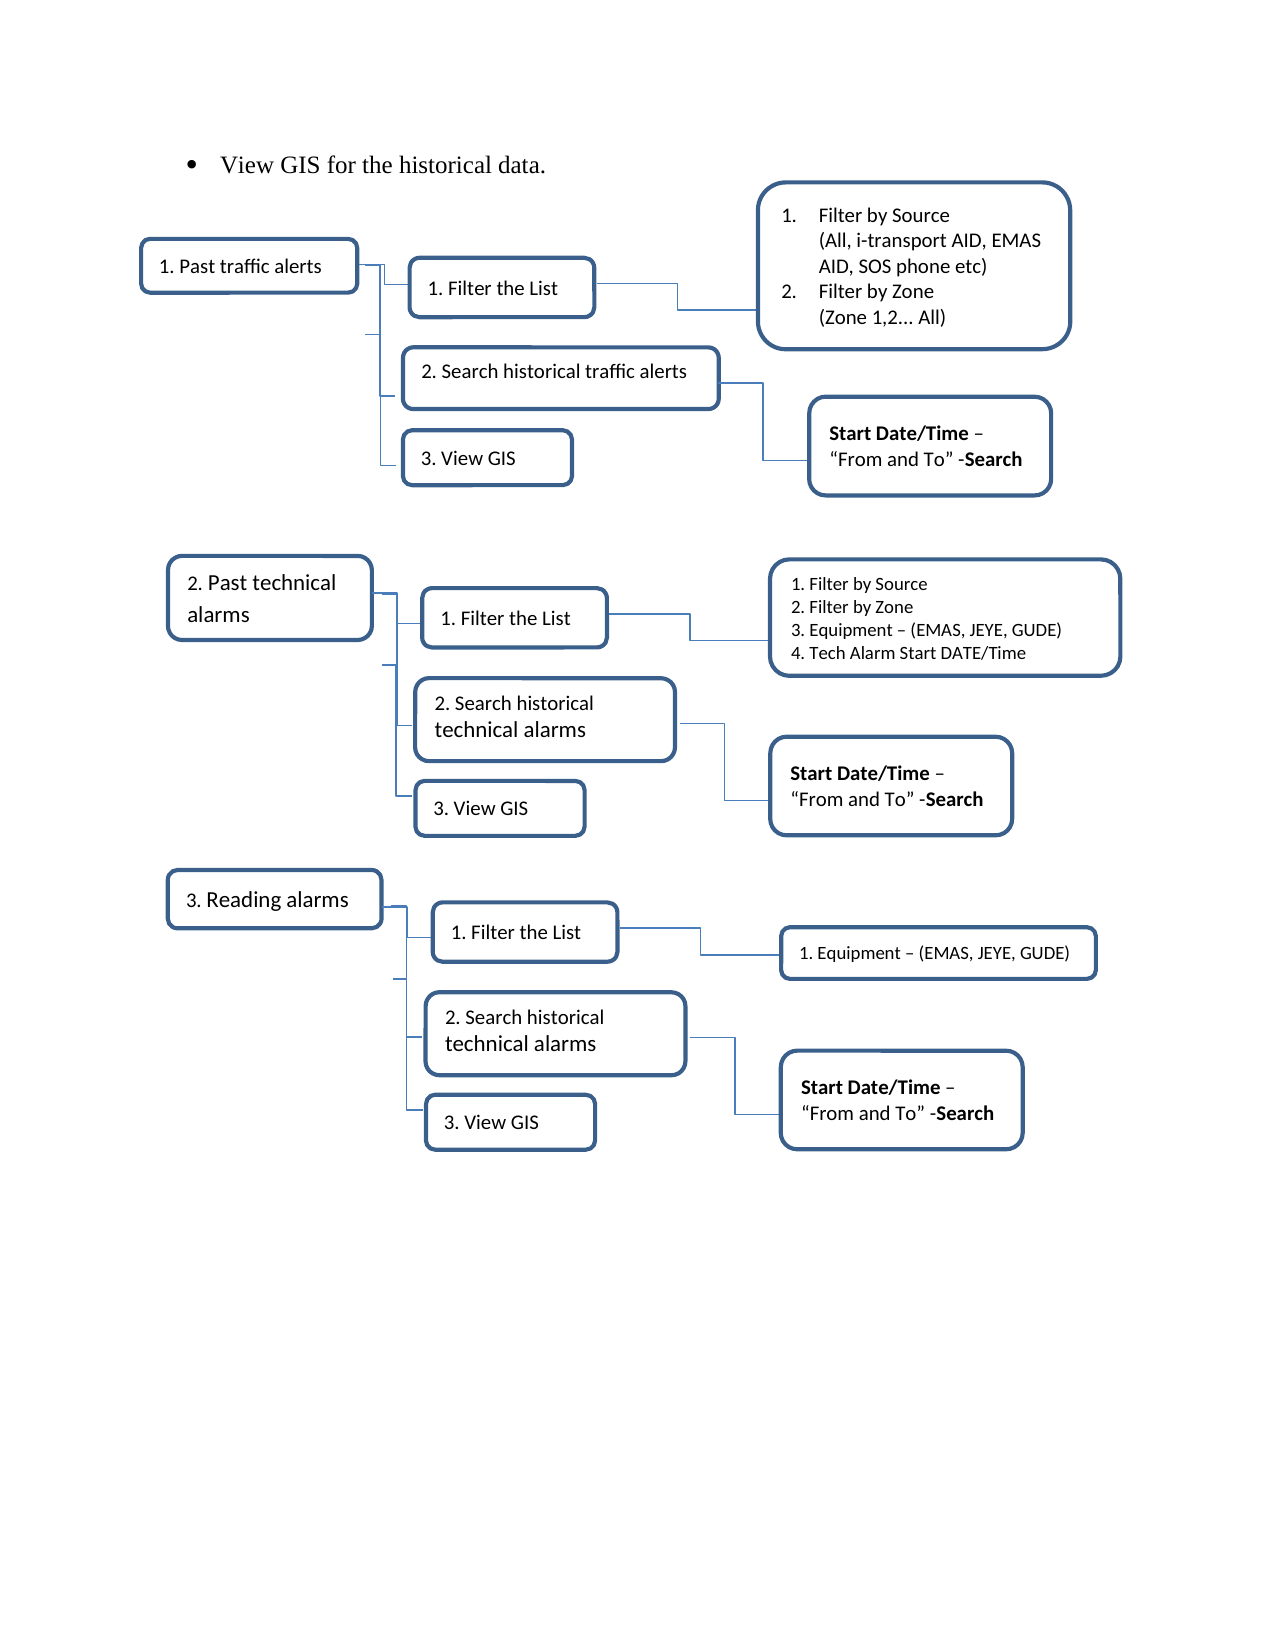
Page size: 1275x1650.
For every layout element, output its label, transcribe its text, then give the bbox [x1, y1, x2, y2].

text  View GIS for the historical data. [187, 150, 1125, 179]
